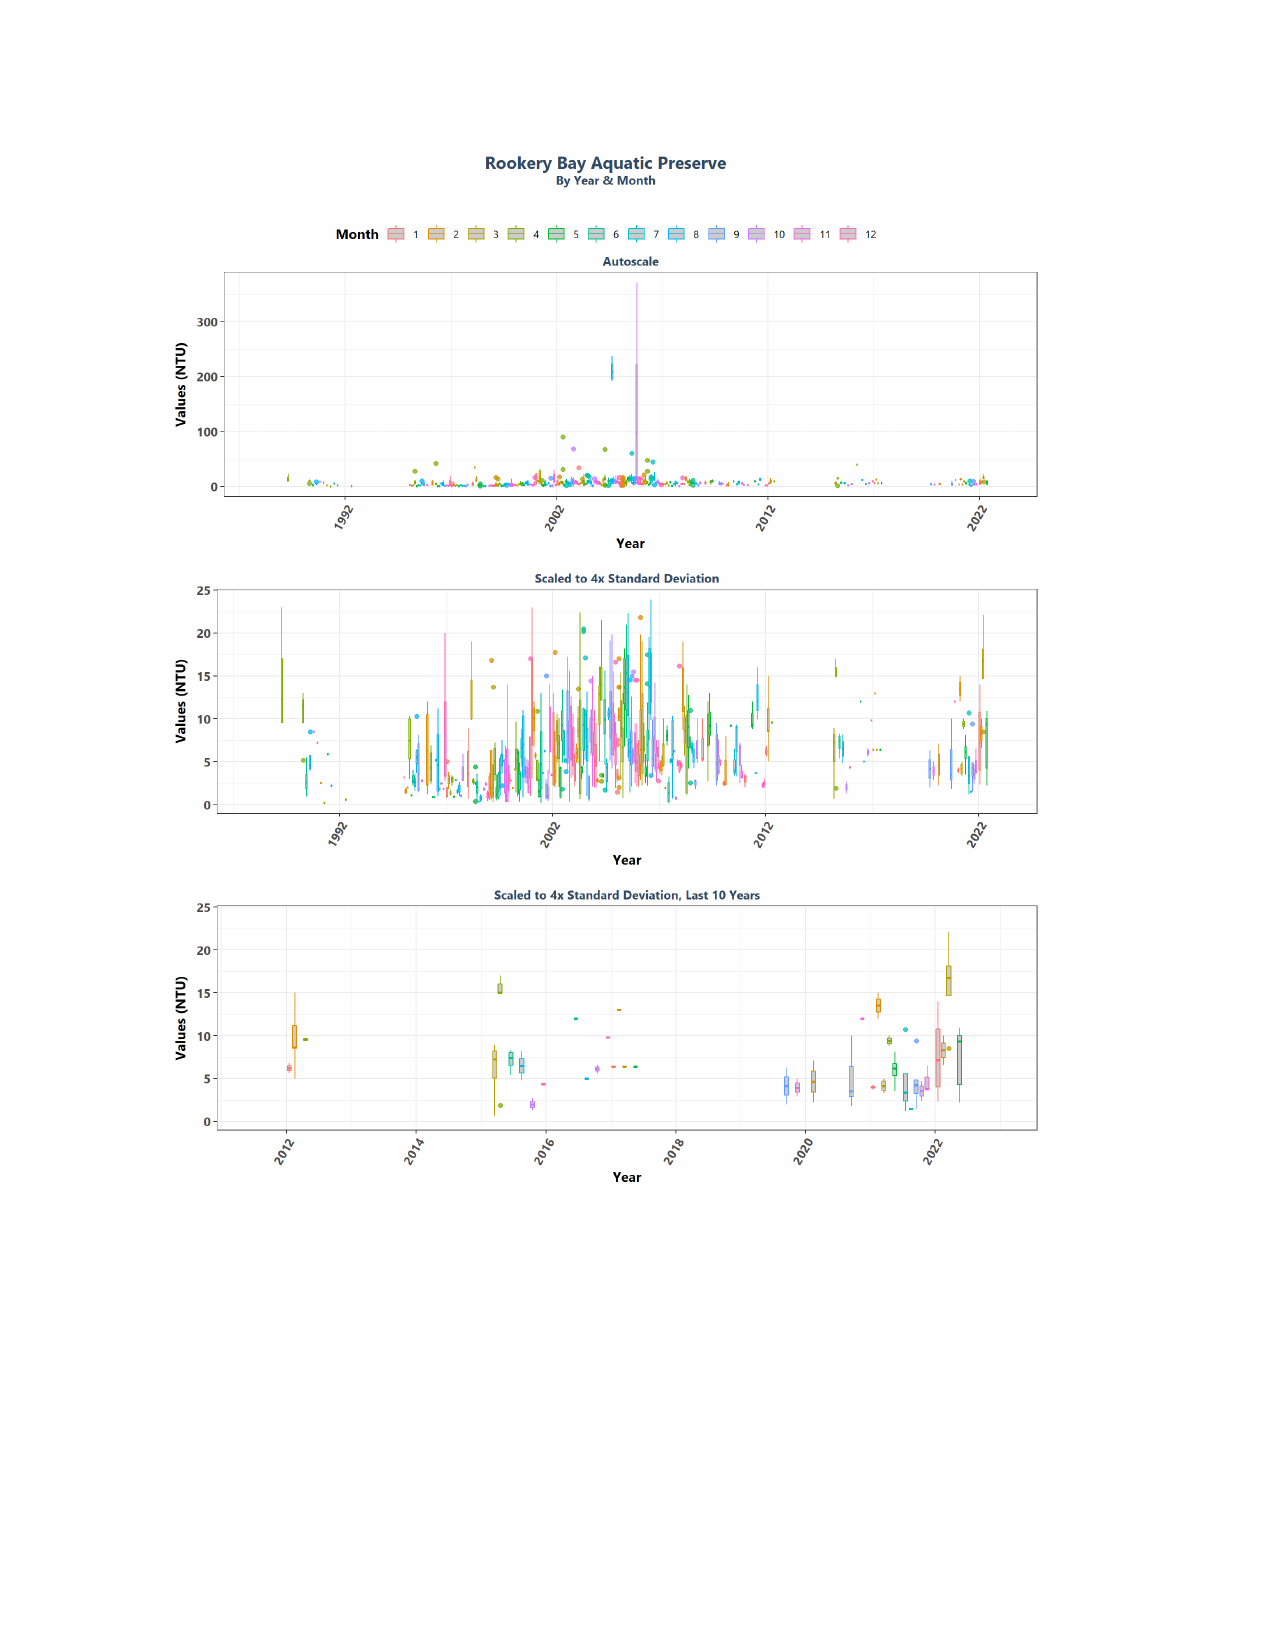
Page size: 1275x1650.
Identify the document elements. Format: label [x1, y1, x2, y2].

picture [168, 150, 1044, 1200]
